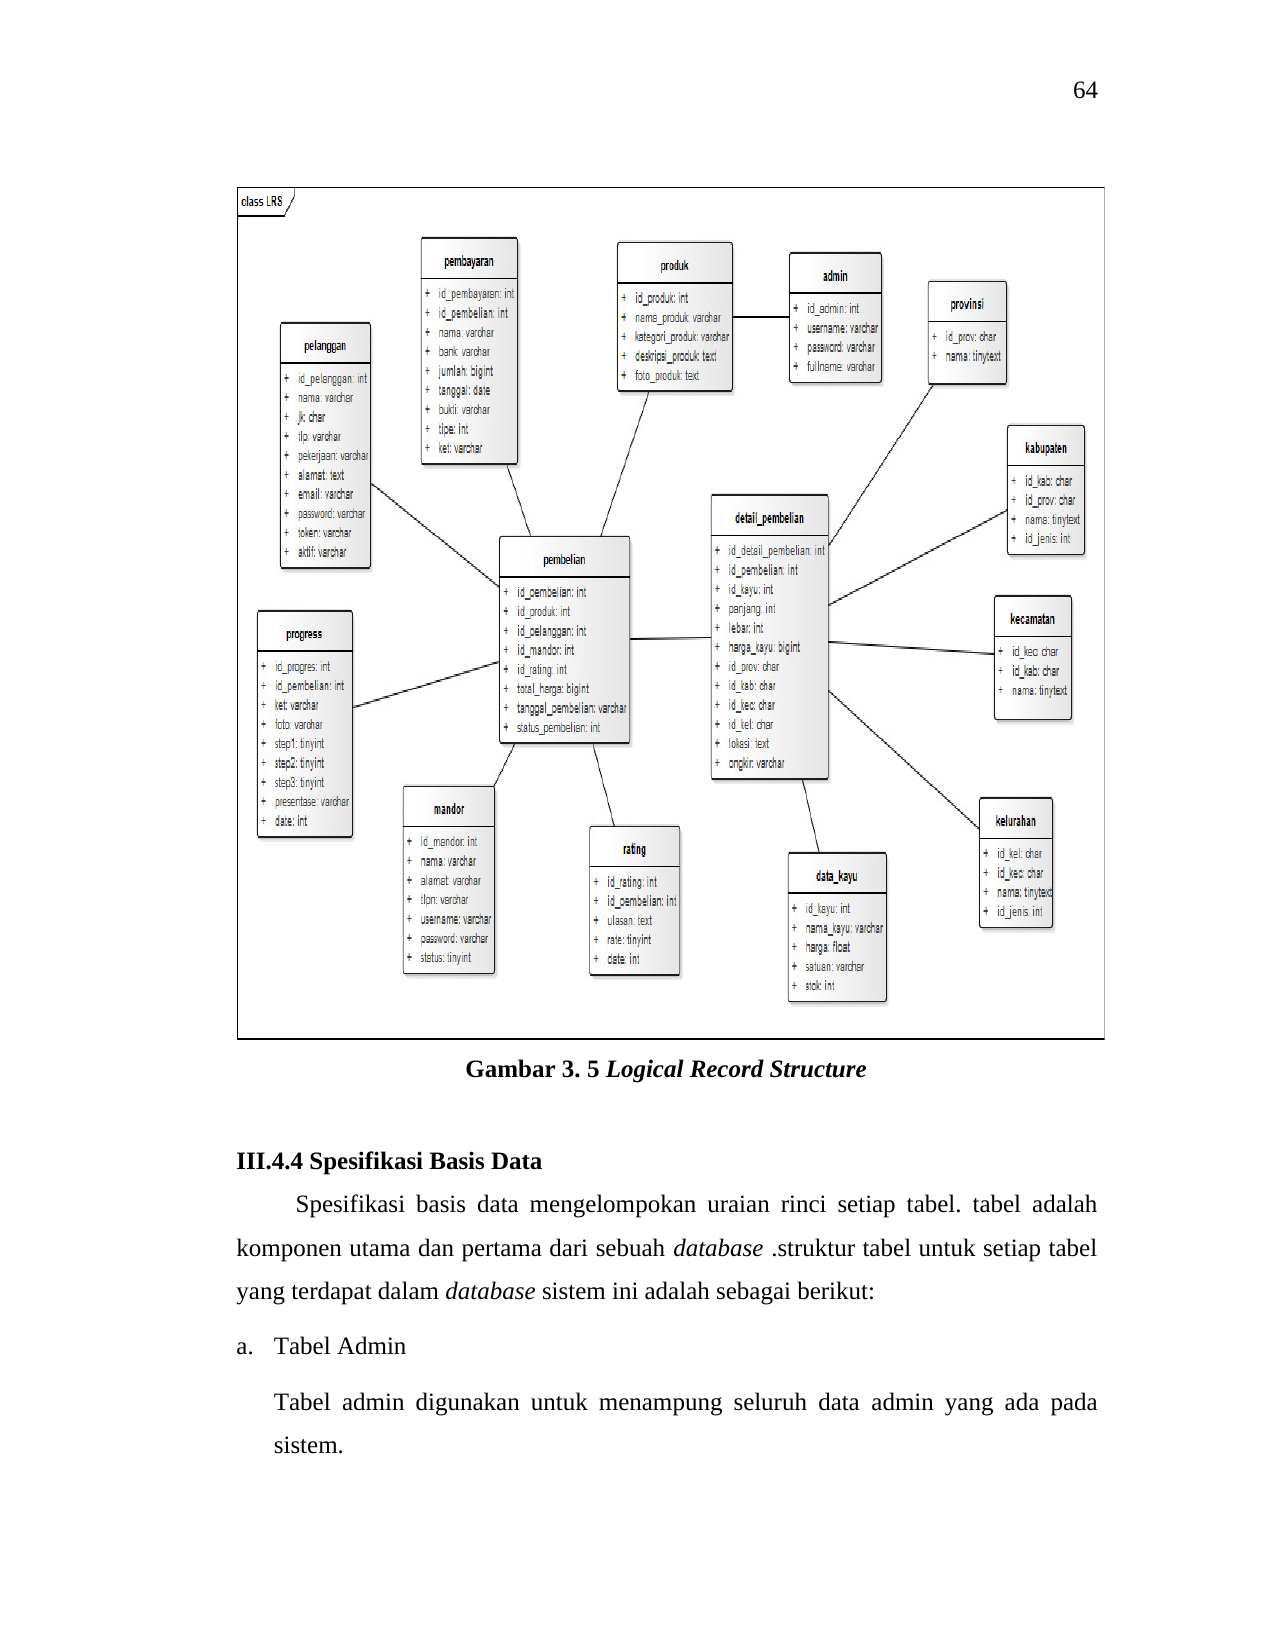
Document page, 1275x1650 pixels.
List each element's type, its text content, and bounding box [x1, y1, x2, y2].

subtitle Spesifikasi Basis Data [236, 1146, 1098, 1175]
text Tabel admin digunakan untuk menampung seluruh data admin yang ada pada sistem. [274, 1387, 1098, 1459]
text Spesifikasi basis data mengelompokan uraian rinci setiap tabel. tabel adalah komponen utama dan pertama dari sebuah database .struktur tabel untuk setiap tabel yang terdapat dalam database sistem ini adalah sebagai berikut: [236, 1189, 1098, 1304]
text Gambar 3. 5 Logical Record Structure [236, 1054, 1098, 1082]
list Tabel Admin [236, 1331, 1098, 1360]
picture [236, 186, 1105, 1040]
